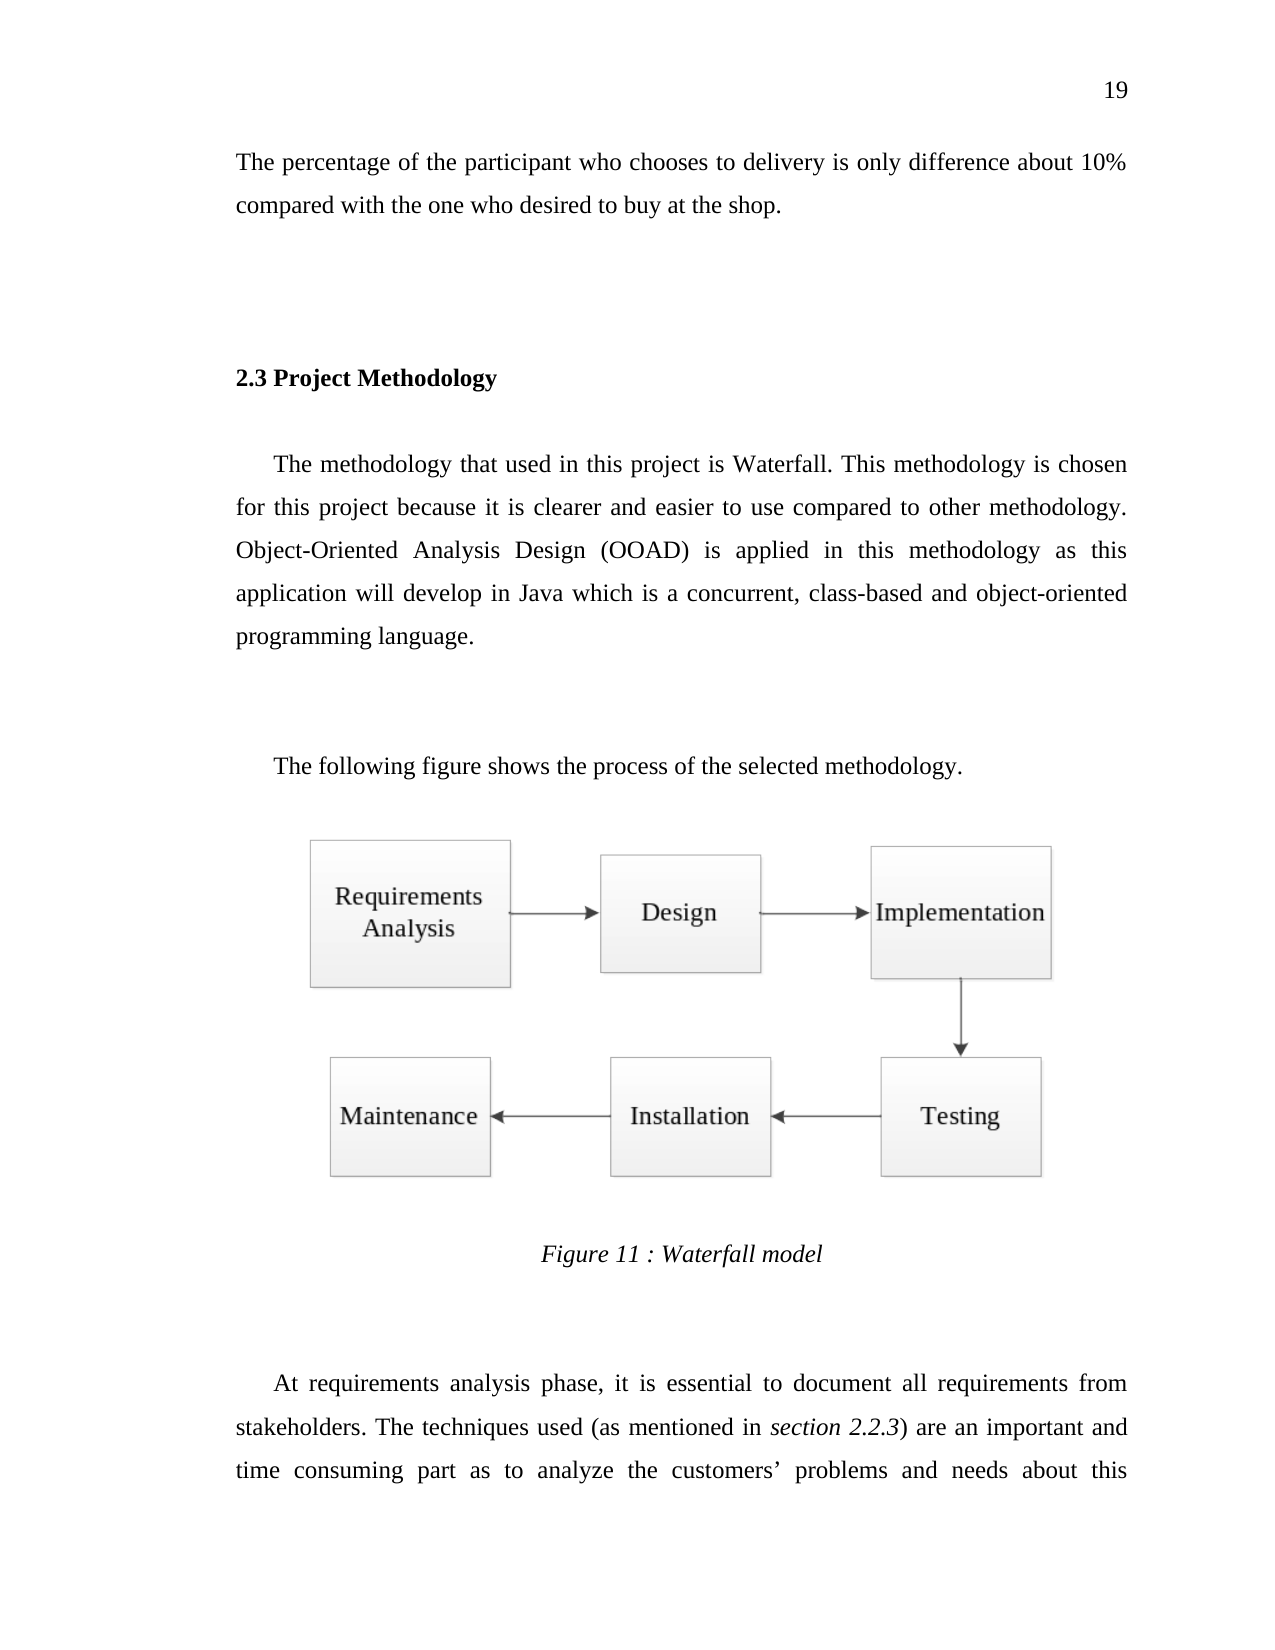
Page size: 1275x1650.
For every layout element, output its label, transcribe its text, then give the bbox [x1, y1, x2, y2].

text The methodology that used in this project is Waterfall. This methodology is chosen for this project because it is clearer and easier to use compared to other methodology. Object-Oriented Analysis Design (OOAD) is applied in this methodology as this application will develop in Java which is a concurrent, class-based and object-oriented programming language. [236, 449, 1128, 650]
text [236, 1368, 1128, 1483]
text The following figure shows the process of the selected methodology. [236, 751, 1128, 779]
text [236, 147, 1128, 219]
subtitle Project Methodology [236, 363, 1128, 391]
